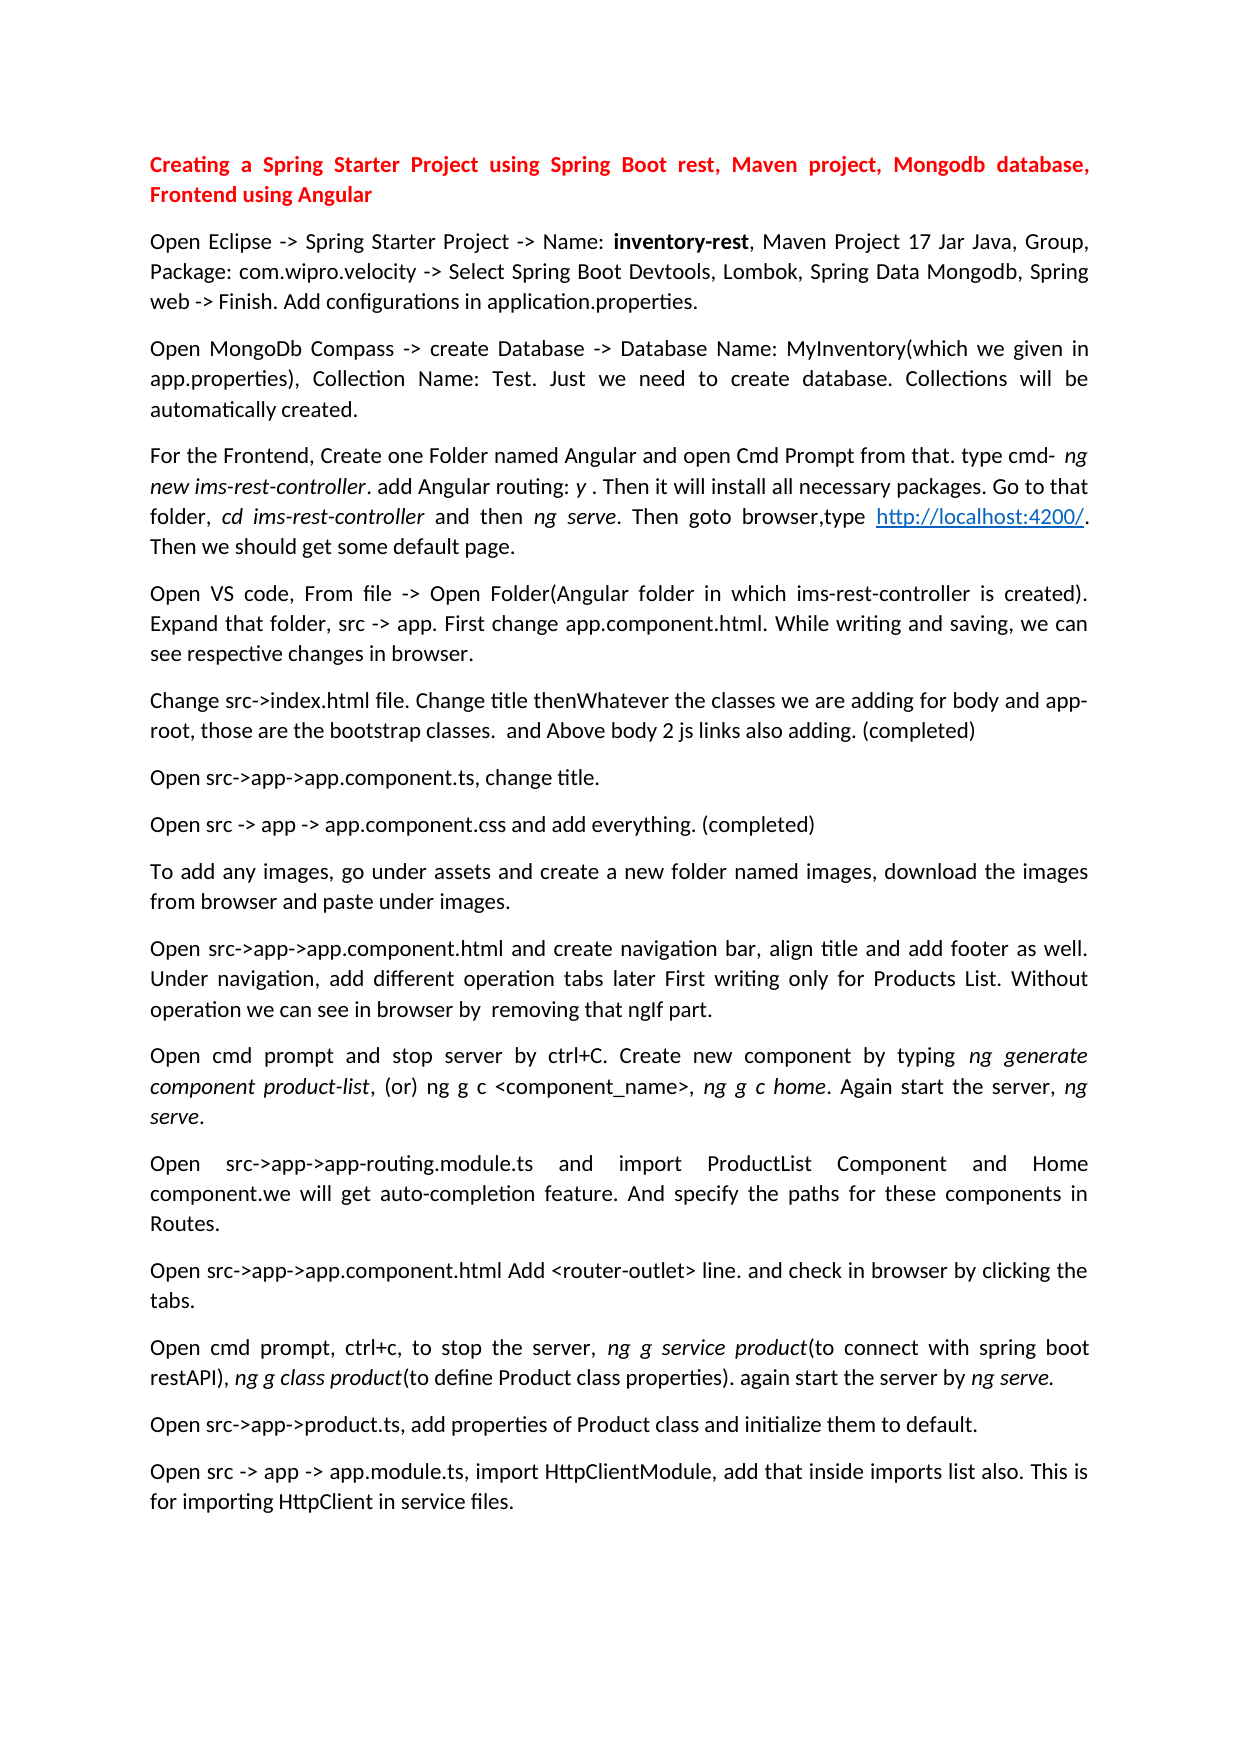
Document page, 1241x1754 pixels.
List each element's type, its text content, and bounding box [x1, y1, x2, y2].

text Open src->app->app.component.ts, change title. [150, 763, 1090, 792]
text Open cmd prompt, ctrl+c, to stop the server, ng g service product(to connect with spring boot restAPI), ng g class product(to define Product class properties). again start the server by ng serve. [150, 1333, 1090, 1392]
text Open MongoDb Compass -> create Database -> Database Name: MyInventory(which we given in app.properties), Collection Name: Test. Just we need to create database. Collections will be automatically created. [150, 334, 1090, 423]
text Open src->app->app.component.html and create navigation bar, align title and add footer as well. Under navigation, add different operation tabs later First writing only for Products List. Without operation we can see in browser by removing that ngIf part. [150, 934, 1090, 1023]
text Open cmd prompt and stop server by ctrl+C. Create new component by typing ng generate component product-list, (or) ng g c <component_name>, ng g c home. Again start the server, ng serve. [150, 1042, 1090, 1130]
text To add any images, go under assets and create a new folder named images, download the images from browser and paste under images. [150, 857, 1090, 916]
text Creating a Spring Starter Project using Spring Boot rest, Maven project, Mongodb database, Frontend using Angular [150, 150, 1090, 208]
text Open src -> app -> app.component.css and add everything. (completed) [150, 810, 1090, 838]
text Change src->index.html file. Change title thenWhatever the classes we are adding for body and app-root, those are the bootstrap classes. and Above body 2 js links also adding. (completed) [150, 686, 1090, 745]
text Open Eclipse -> Spring Starter Project -> Name: inventory-rest, Maven Project 17 Jar Java, Group, Package: com.wipro.velocity -> Select Spring Boot Devtools, Lombok, Spring Data Mongodb, Spring web -> Finish. Add configurations in application.properties. [150, 227, 1090, 316]
text For the Frontend, Create one Folder named Angular and open Cmd Prompt from that. type cmd- ng new ims-rest-controller. add Angular routing: y . Then it will install all necessary packages. Go to that folder, cd ims-rest-controller and then ng serve. Then goto browser,type http://localhost:4200/. Then we should get some default page. [150, 442, 1090, 560]
text Open src->app->product.ts, add properties of Product class and initialize them to default. [150, 1410, 1090, 1438]
text Open src->app->app-routing.module.ts and import ProductList Component and Home component.we will get auto-completion feature. And specify the paths for these components in Routes. [150, 1149, 1090, 1237]
text Open src->app->app.component.html Add <router-outlet> line. and check in browser by clicking the tabs. [150, 1256, 1090, 1314]
text Open VS code, From file -> Open Folder(Angular folder in which ims-rest-controller is created). Expand that folder, src -> app. First change app.component.html. While writing and saving, we can see respective changes in browser. [150, 579, 1090, 668]
text Open src -> app -> app.module.ts, import HttpClientModule, add that inside imports list also. This is for importing HttpClient in service files. [150, 1457, 1090, 1516]
